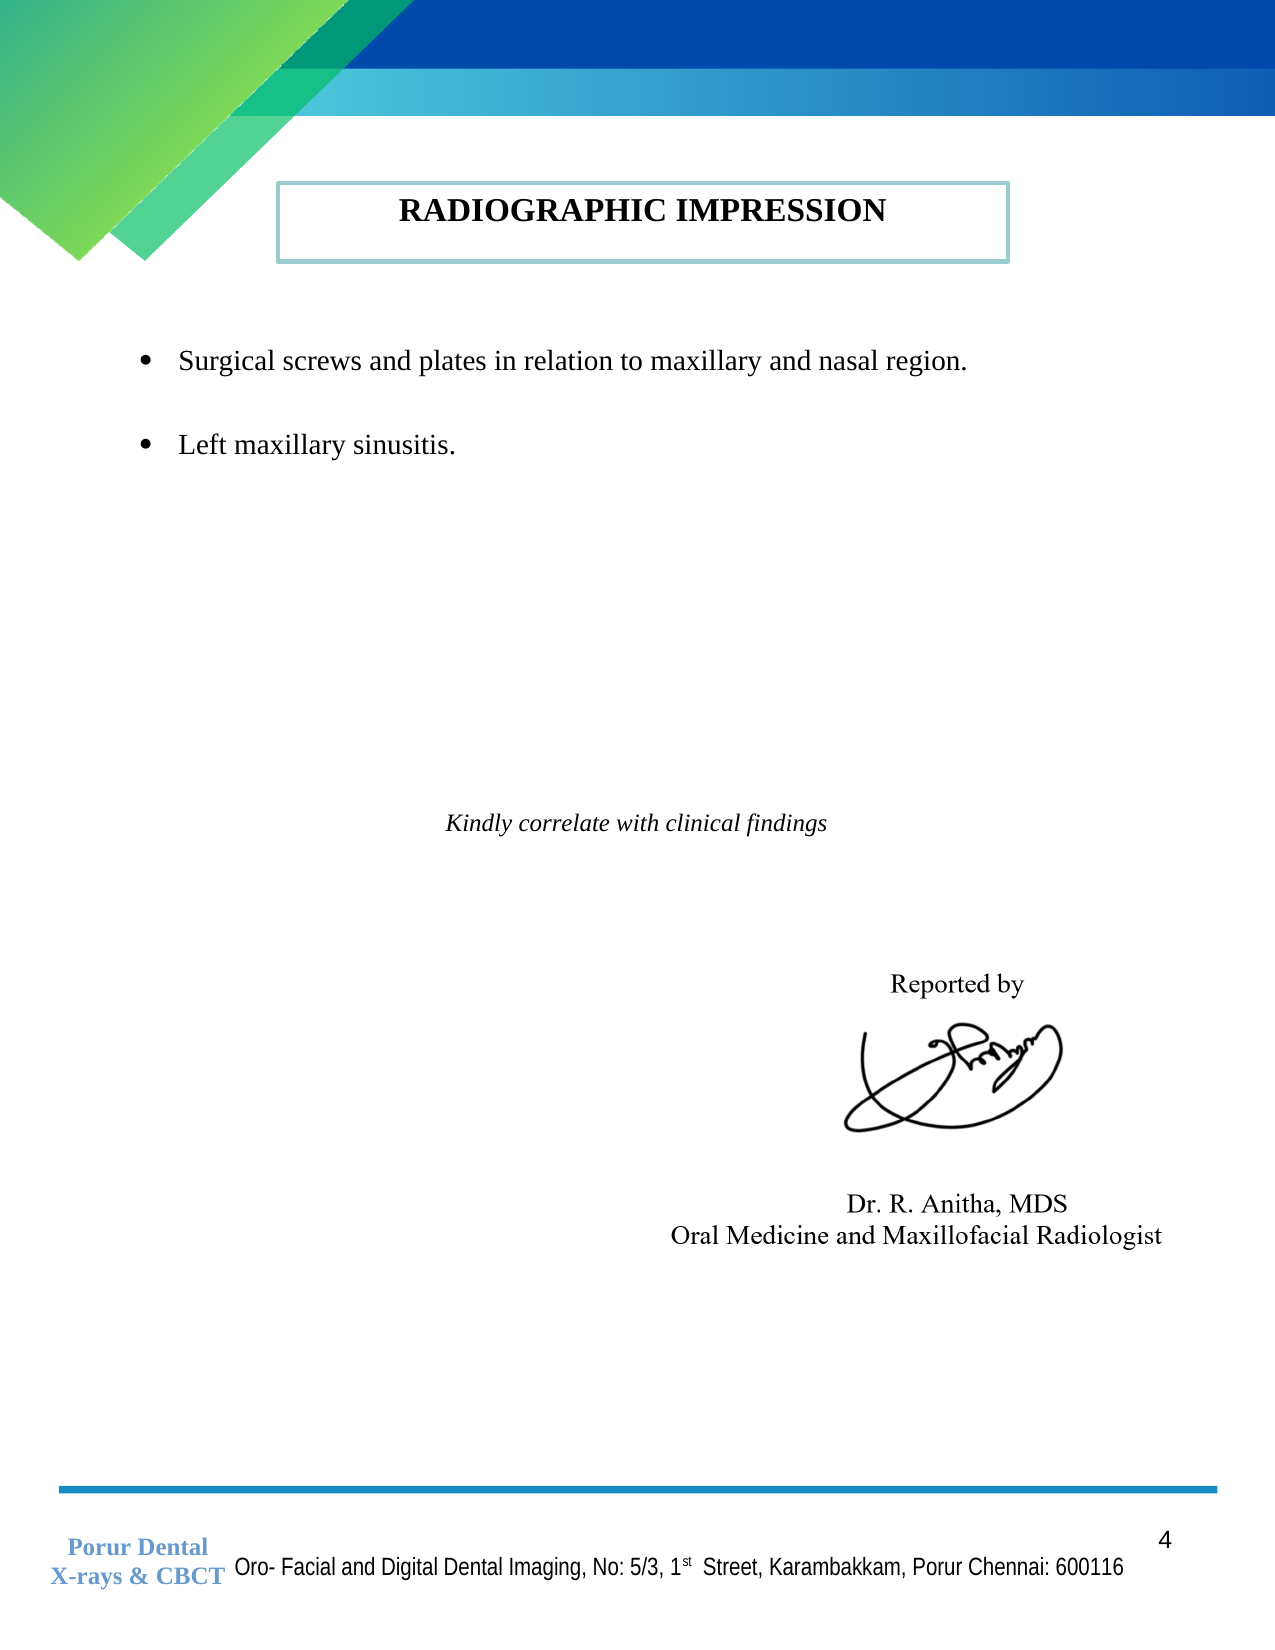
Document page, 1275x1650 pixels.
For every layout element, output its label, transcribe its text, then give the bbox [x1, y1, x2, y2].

list Surgical screws and plates in relation to maxillary and nasal region. [141, 343, 1172, 376]
picture [648, 963, 1167, 1254]
list Left maxillary sinusitis. [141, 427, 1172, 460]
text Kindly correlate with clinical findings [103, 808, 1172, 837]
picture [0, 0, 1275, 261]
